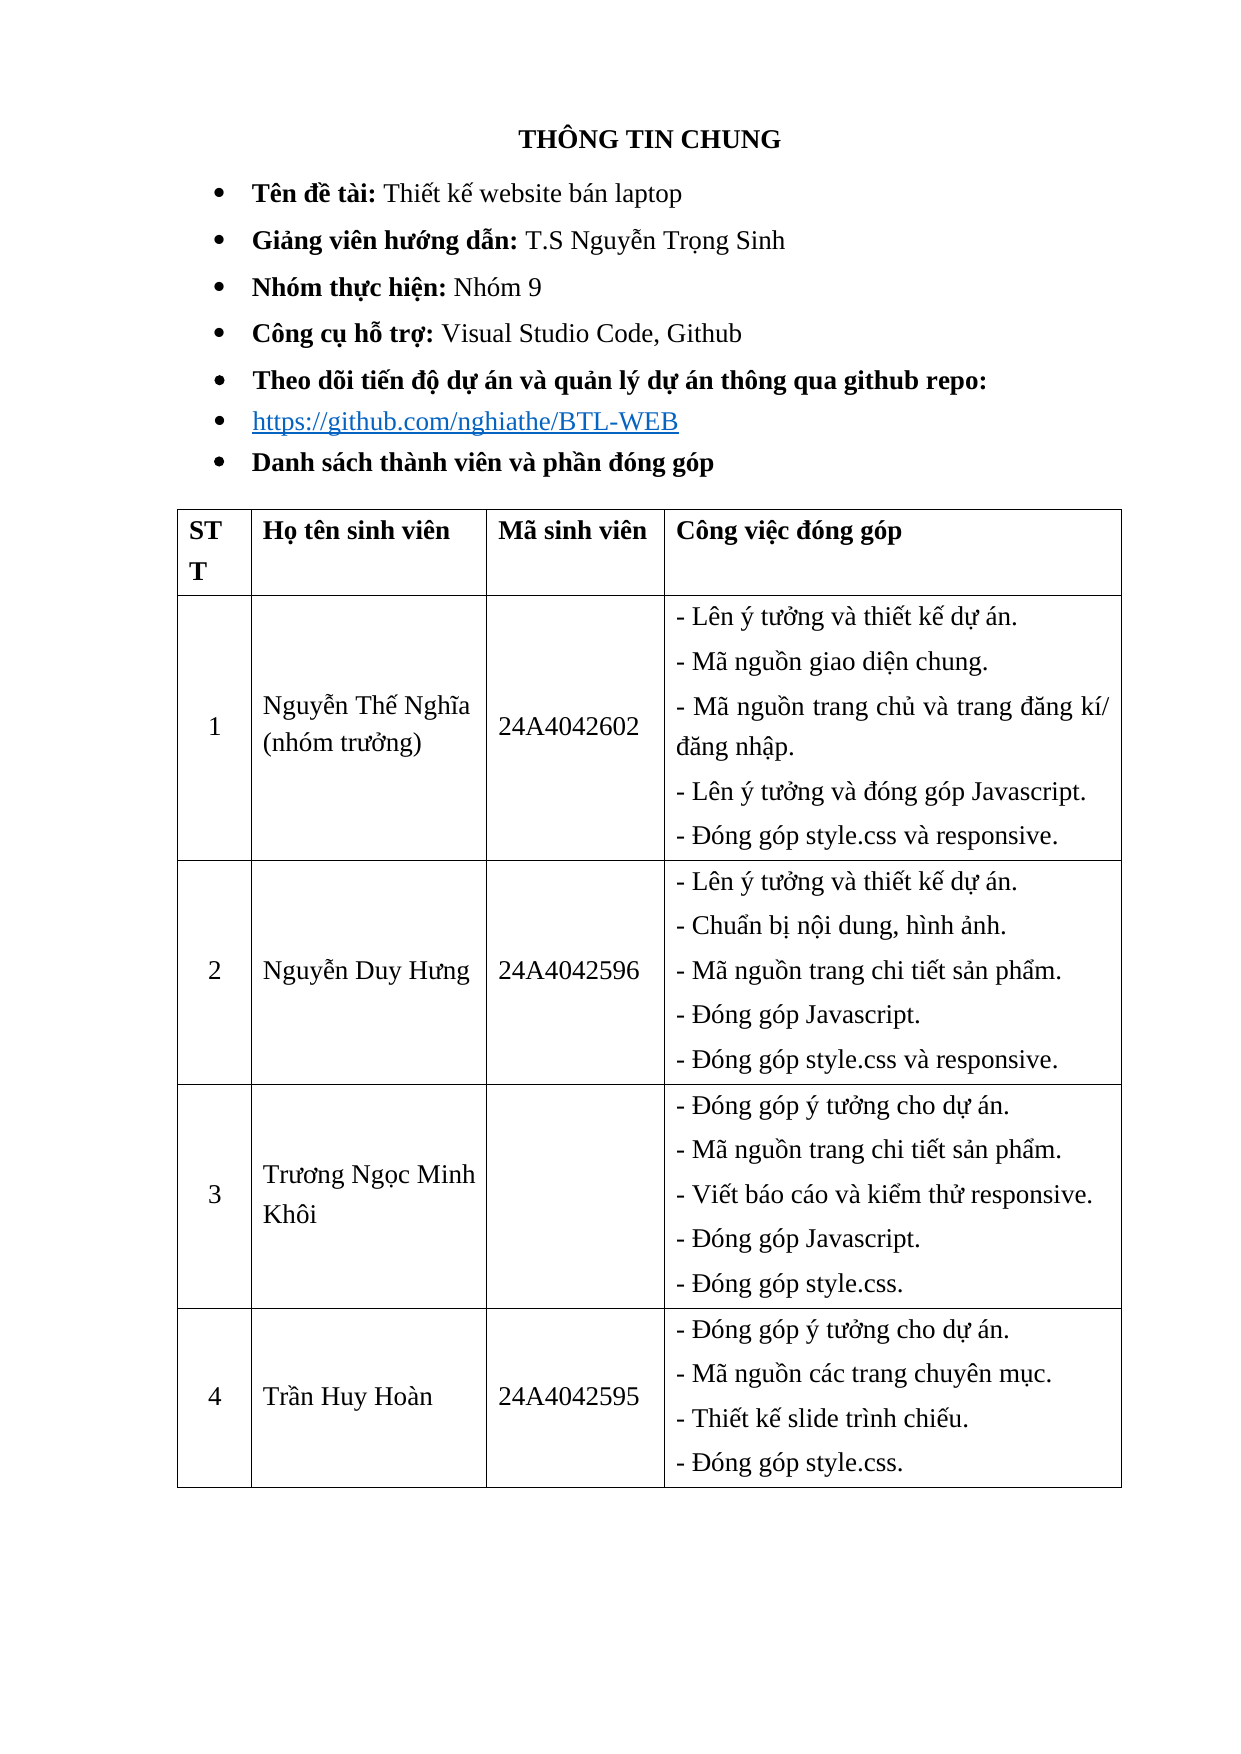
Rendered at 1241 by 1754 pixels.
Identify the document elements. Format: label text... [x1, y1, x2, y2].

list Danh sách thành viên và phần đóng góp [214, 446, 1122, 477]
table_cell Nguyễn Thế Nghĩa (nhóm trưởng) [252, 596, 486, 859]
table_header Mã sinh viên [487, 510, 664, 595]
list Nhóm thực hiện: Nhóm 9 [214, 271, 1122, 302]
list Tên đề tài: Thiết kế website bán laptop [214, 177, 1122, 208]
table_header STT [178, 510, 251, 595]
table_cell 3 [178, 1085, 251, 1307]
table_cell 2 [178, 861, 251, 1083]
table_header Họ tên sinh viên [252, 510, 486, 595]
table_cell 1 [178, 596, 251, 859]
subtitle THÔNG TIN CHUNG [177, 123, 1122, 154]
table_cell - Đóng góp ý tưởng cho dự án. - Mã nguồn các trang chuyên mục. - Thiết kế slide trình chiếu. - Đóng góp style.css. [665, 1309, 1121, 1487]
table_cell - Lên ý tưởng và thiết kế dự án. - Chuẩn bị nội dung, hình ảnh. - Mã nguồn trang chi tiết sản phẩm. - Đóng góp Javascript. - Đóng góp style.css và responsive. [665, 861, 1121, 1083]
list Theo dõi tiến độ dự án và quản lý dự án thông qua github repo: [215, 364, 1122, 396]
table_cell 24A4042596 [487, 861, 664, 1083]
table_cell 24A4042595 [487, 1309, 664, 1487]
table_cell - Lên ý tưởng và thiết kế dự án. - Mã nguồn giao diện chung. - Mã nguồn trang chủ và trang đăng kí/ đăng nhập. - Lên ý tưởng và đóng góp Javascript. - Đóng góp style.css và responsive. [665, 596, 1121, 859]
table_header Công việc đóng góp [665, 510, 1121, 595]
list Công cụ hỗ trợ: Visual Studio Code, Github [214, 317, 1122, 349]
table_cell - Đóng góp ý tưởng cho dự án. - Mã nguồn trang chi tiết sản phẩm. - Viết báo cáo và kiểm thử responsive. - Đóng góp Javascript. - Đóng góp style.css. [665, 1085, 1121, 1307]
table_cell Trần Huy Hoàn [252, 1309, 486, 1487]
table_cell Nguyễn Duy Hưng [252, 861, 486, 1083]
table_cell 24A4042602 [487, 596, 664, 859]
table_cell [487, 1085, 664, 1307]
table_cell 4 [178, 1309, 251, 1487]
list Giảng viên hướng dẫn: T.S Nguyễn Trọng Sinh [214, 224, 1122, 255]
list https://github.com/nghiathe/BTL-WEB [215, 405, 1122, 436]
table_cell Trương Ngọc Minh Khôi [252, 1085, 486, 1307]
